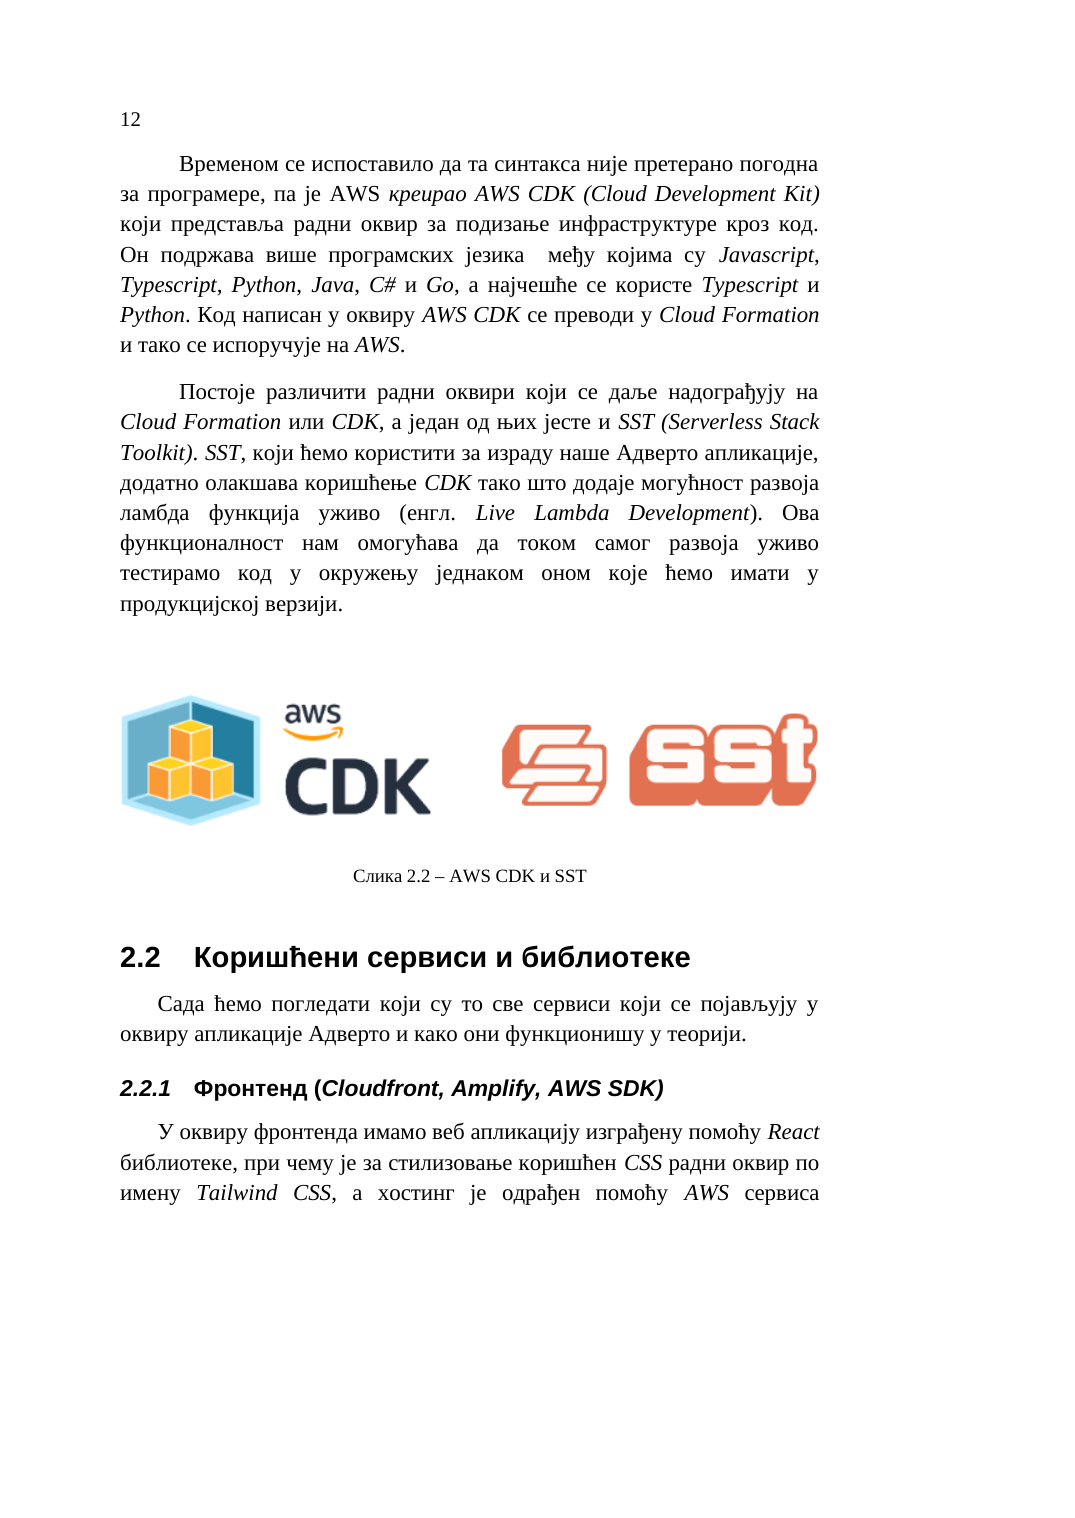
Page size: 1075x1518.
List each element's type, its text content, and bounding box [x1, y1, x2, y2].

text Постоје различити радни оквири који се даље надограђују на Cloud Formation или CDK, а један од њих јесте и SST (Serverless Stack Toolkit). SST, који ћемо користити за израду наше Адверто апликације, додатно олакшава коришћење CDK тако што додаје могућност развоја ламбда функција уживо (енгл. Live Lambda Development). Ова функционалност нам омогућава да током самог развоја уживо тестирамо код у окружењу једнаком оном које ћемо имати у продукцијској верзији. [120, 378, 820, 616]
text Временом се испоставило да та синтакса није претерано погодна за програмере, па је AWS креирао AWS CDK (Cloud Development Kit) који представља радни оквир за подизање инфраструктуре кроз код. Он подржава више програмских језика међу којима су Javascript, Typescript, Python, Java, C# и Go, а најчешће се користе Typescript и Python. Код написан у оквиру AWS CDK се преводи у Cloud Formation и тако се испоручује на AWS. [120, 150, 820, 358]
subtitle Коришћени сервиси и библиотеке [120, 940, 820, 973]
subtitle Фронтенд (Cloudfront, Amplify, AWS SDK) [120, 1075, 820, 1102]
picture [120, 690, 820, 832]
text Слика 2.2 – AWS CDK и SST [120, 865, 820, 887]
text Сада ћемо погледати који су то све сервиси који се појављују у оквиру апликације Адверто и како они функционишу у теорији. [120, 990, 820, 1046]
